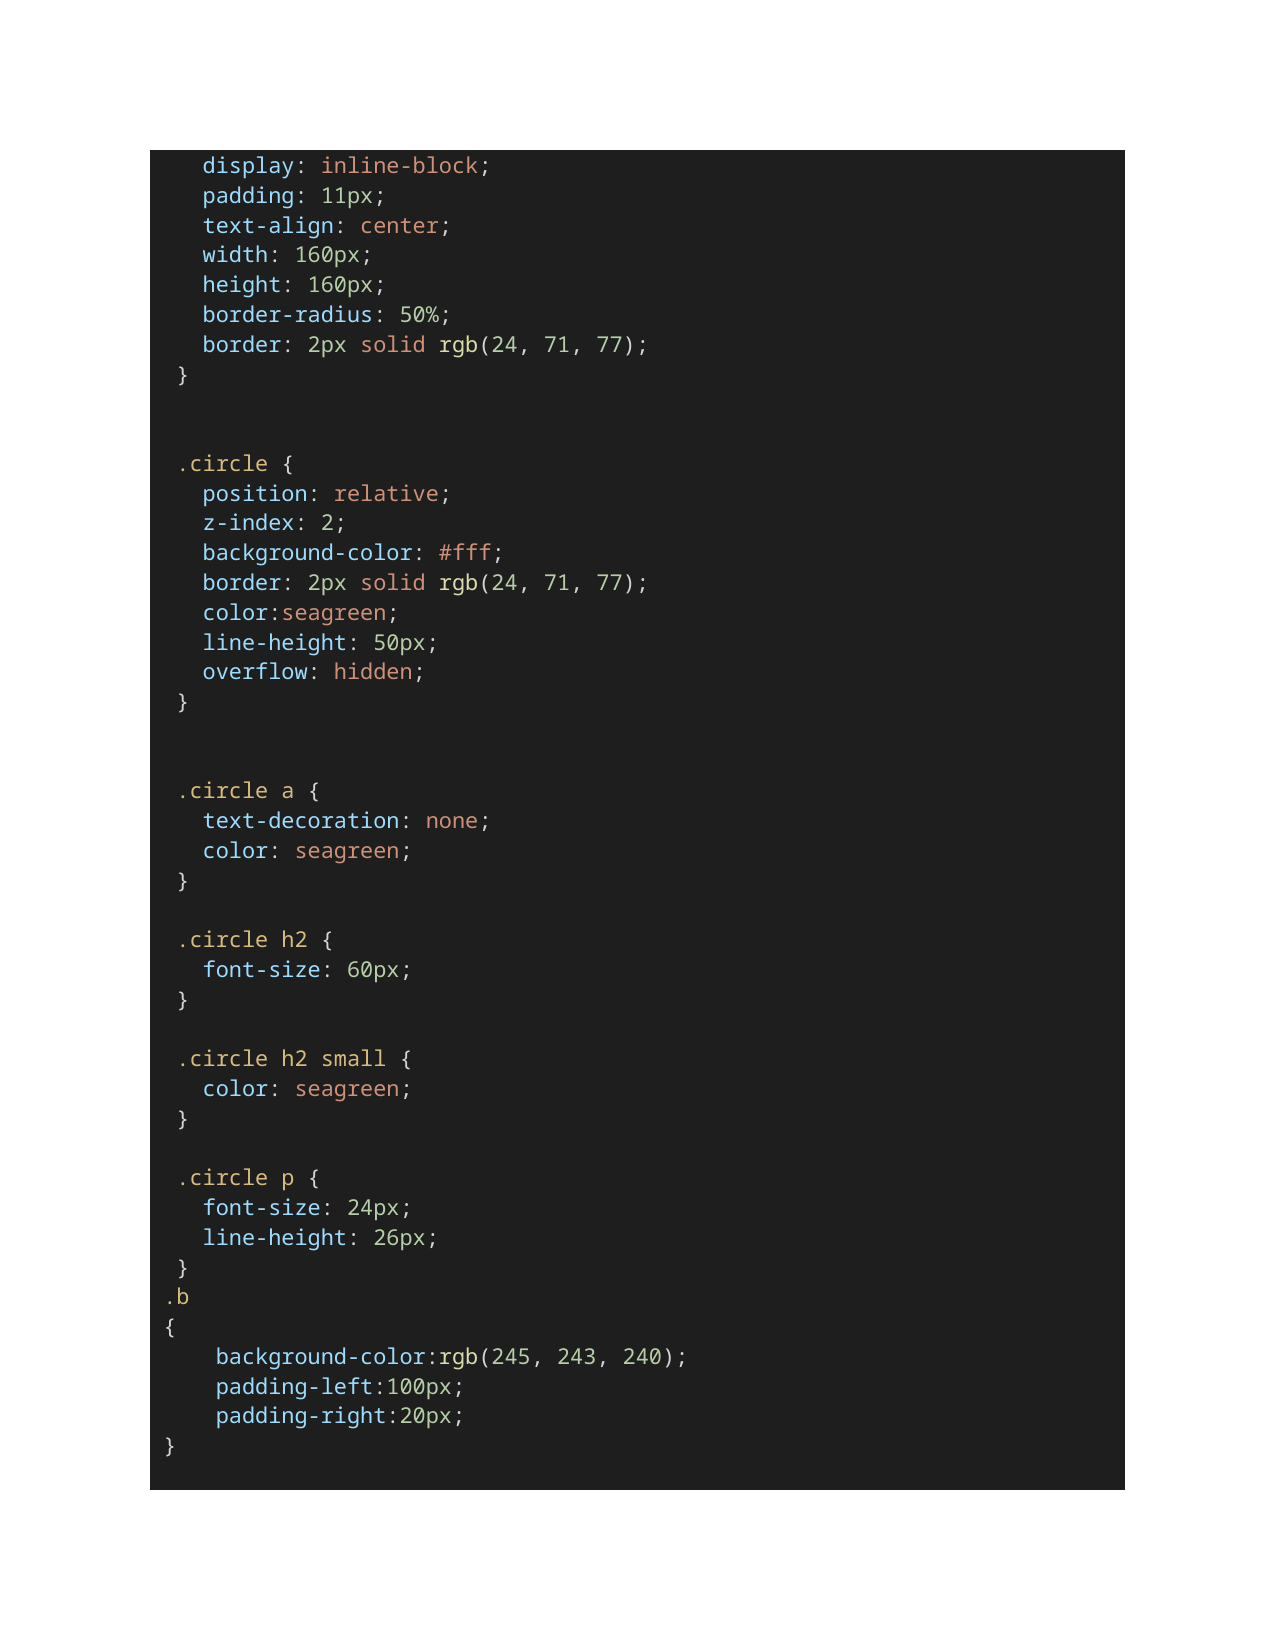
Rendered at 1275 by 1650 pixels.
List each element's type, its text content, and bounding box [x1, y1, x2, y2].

text } [150, 1103, 1125, 1132]
text color:seagreen; [150, 597, 1125, 626]
text height: 160px; [150, 269, 1125, 299]
text } [150, 1430, 1125, 1460]
text background-color:rgb(245, 243, 240); [150, 1341, 1125, 1371]
text } [150, 1252, 1125, 1281]
text line-height: 50px; [150, 626, 1125, 656]
text color: seagreen; [150, 835, 1125, 864]
text border: 2px solid rgb(24, 71, 77); [150, 329, 1125, 358]
text padding-left:100px; [150, 1371, 1125, 1401]
text .circle p { [150, 1162, 1125, 1192]
text line-height: 26px; [150, 1222, 1125, 1252]
text font-size: 24px; [150, 1192, 1125, 1222]
text } [150, 686, 1125, 716]
text } [150, 984, 1125, 1013]
text display: inline-block; [150, 150, 1125, 180]
text color: seagreen; [150, 1073, 1125, 1103]
text overflow: hidden; [150, 656, 1125, 686]
text width: 160px; [150, 239, 1125, 269]
text border: 2px solid rgb(24, 71, 77); [150, 567, 1125, 597]
text border-radius: 50%; [150, 299, 1125, 329]
text padding-right:20px; [150, 1401, 1125, 1430]
text .circle a { [150, 775, 1125, 805]
text .circle h2 { [150, 924, 1125, 954]
text .circle h2 small { [150, 1043, 1125, 1073]
text font-size: 60px; [150, 954, 1125, 984]
text padding: 11px; [150, 180, 1125, 209]
text { [150, 1311, 1125, 1341]
text .circle { [150, 448, 1125, 477]
text text-align: center; [150, 209, 1125, 239]
text position: relative; [150, 477, 1125, 507]
text text-decoration: none; [150, 805, 1125, 835]
text .b [150, 1281, 1125, 1311]
text z-index: 2; [150, 507, 1125, 537]
text background-color: #fff; [150, 537, 1125, 567]
text } [150, 864, 1125, 894]
text } [150, 358, 1125, 388]
